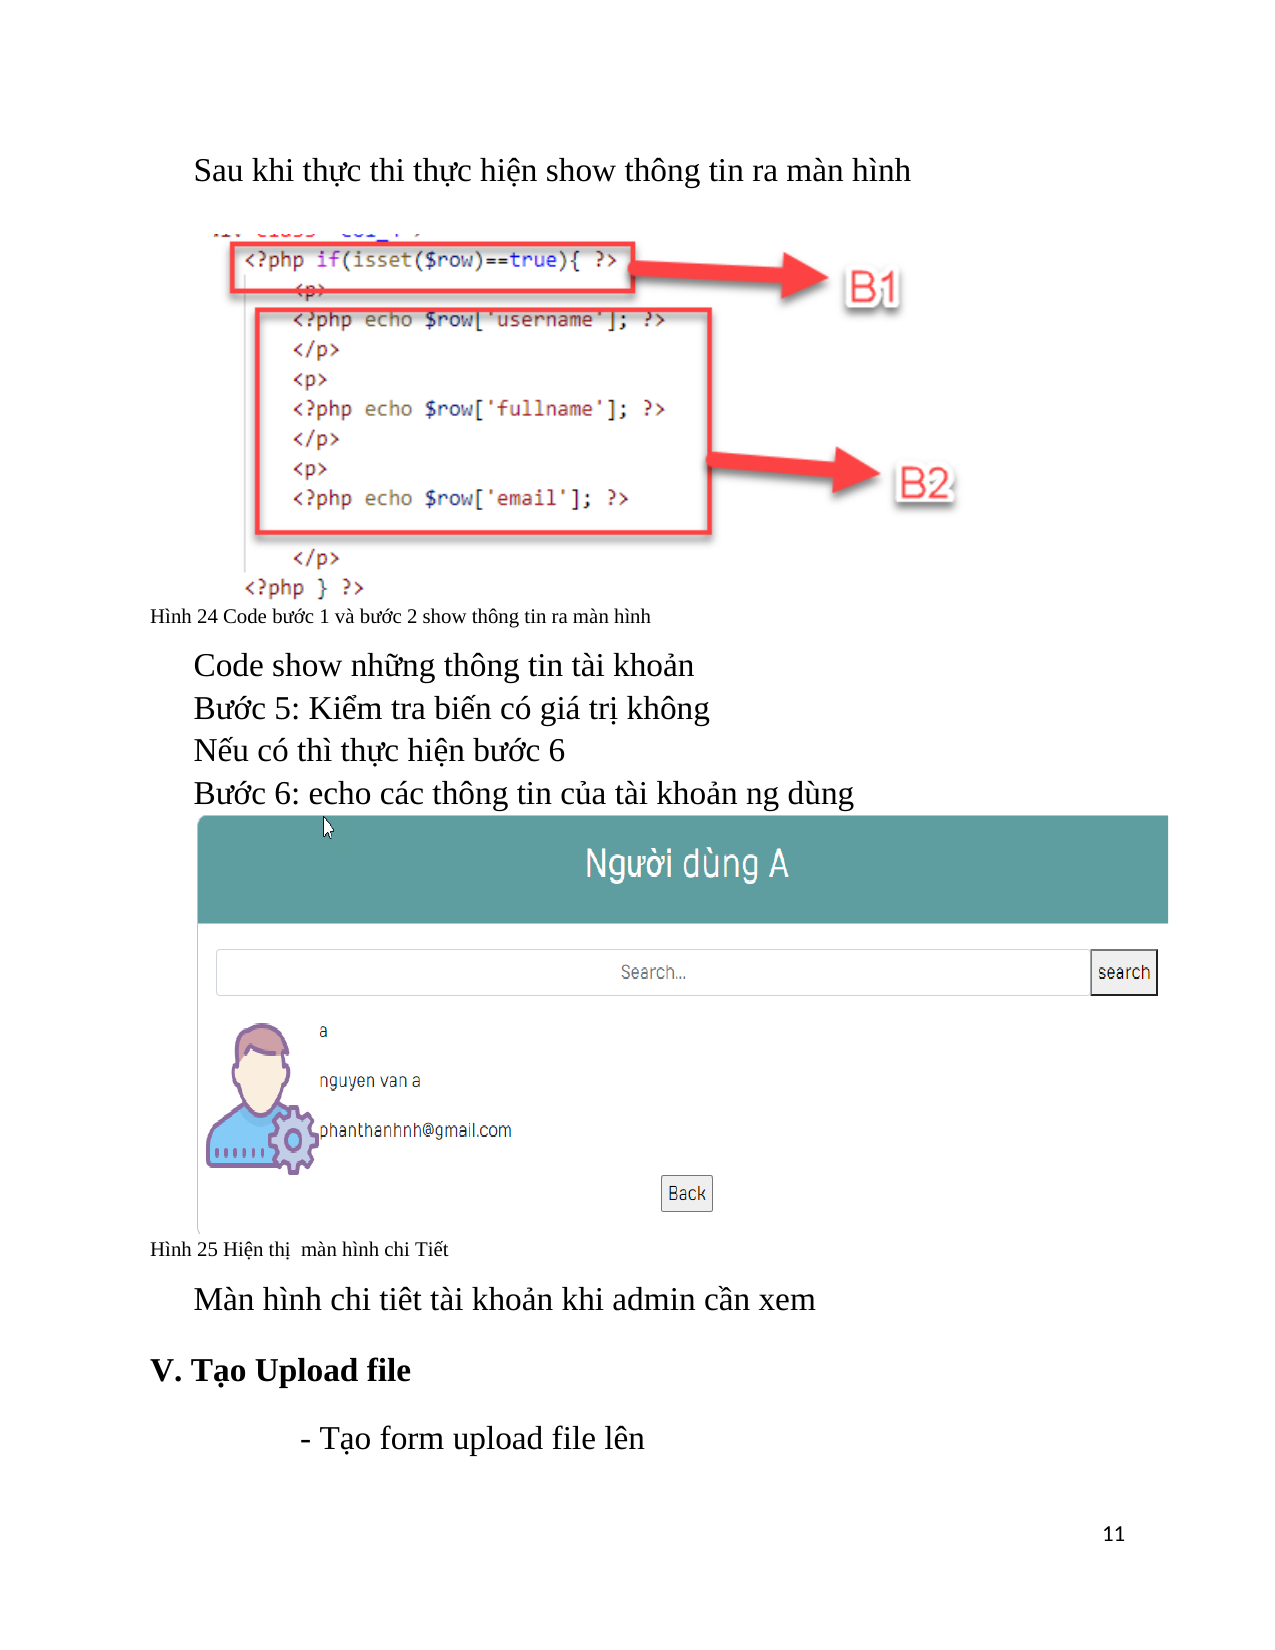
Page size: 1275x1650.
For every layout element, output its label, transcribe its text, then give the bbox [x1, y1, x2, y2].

text - Tạo form upload file lên [225, 1418, 1125, 1457]
picture [213, 234, 1105, 601]
picture [193, 815, 1169, 1234]
text Màn hình chi tiêt tài khoản khi admin cần xem [193, 1279, 1125, 1318]
subtitle V. Tạo Upload file [150, 1351, 1125, 1389]
text Bước 6: echo các thông tin của tài khoản ng dùng [193, 773, 1125, 811]
text Nếu có thì thực hiện bước 6 [193, 731, 1125, 769]
text Code show những thông tin tài khoản [193, 646, 1125, 684]
text Bước 5: Kiểm tra biến có giá trị không [193, 688, 1125, 726]
text Sau khi thực thi thực hiện show thông tin ra màn hình [193, 150, 1125, 188]
